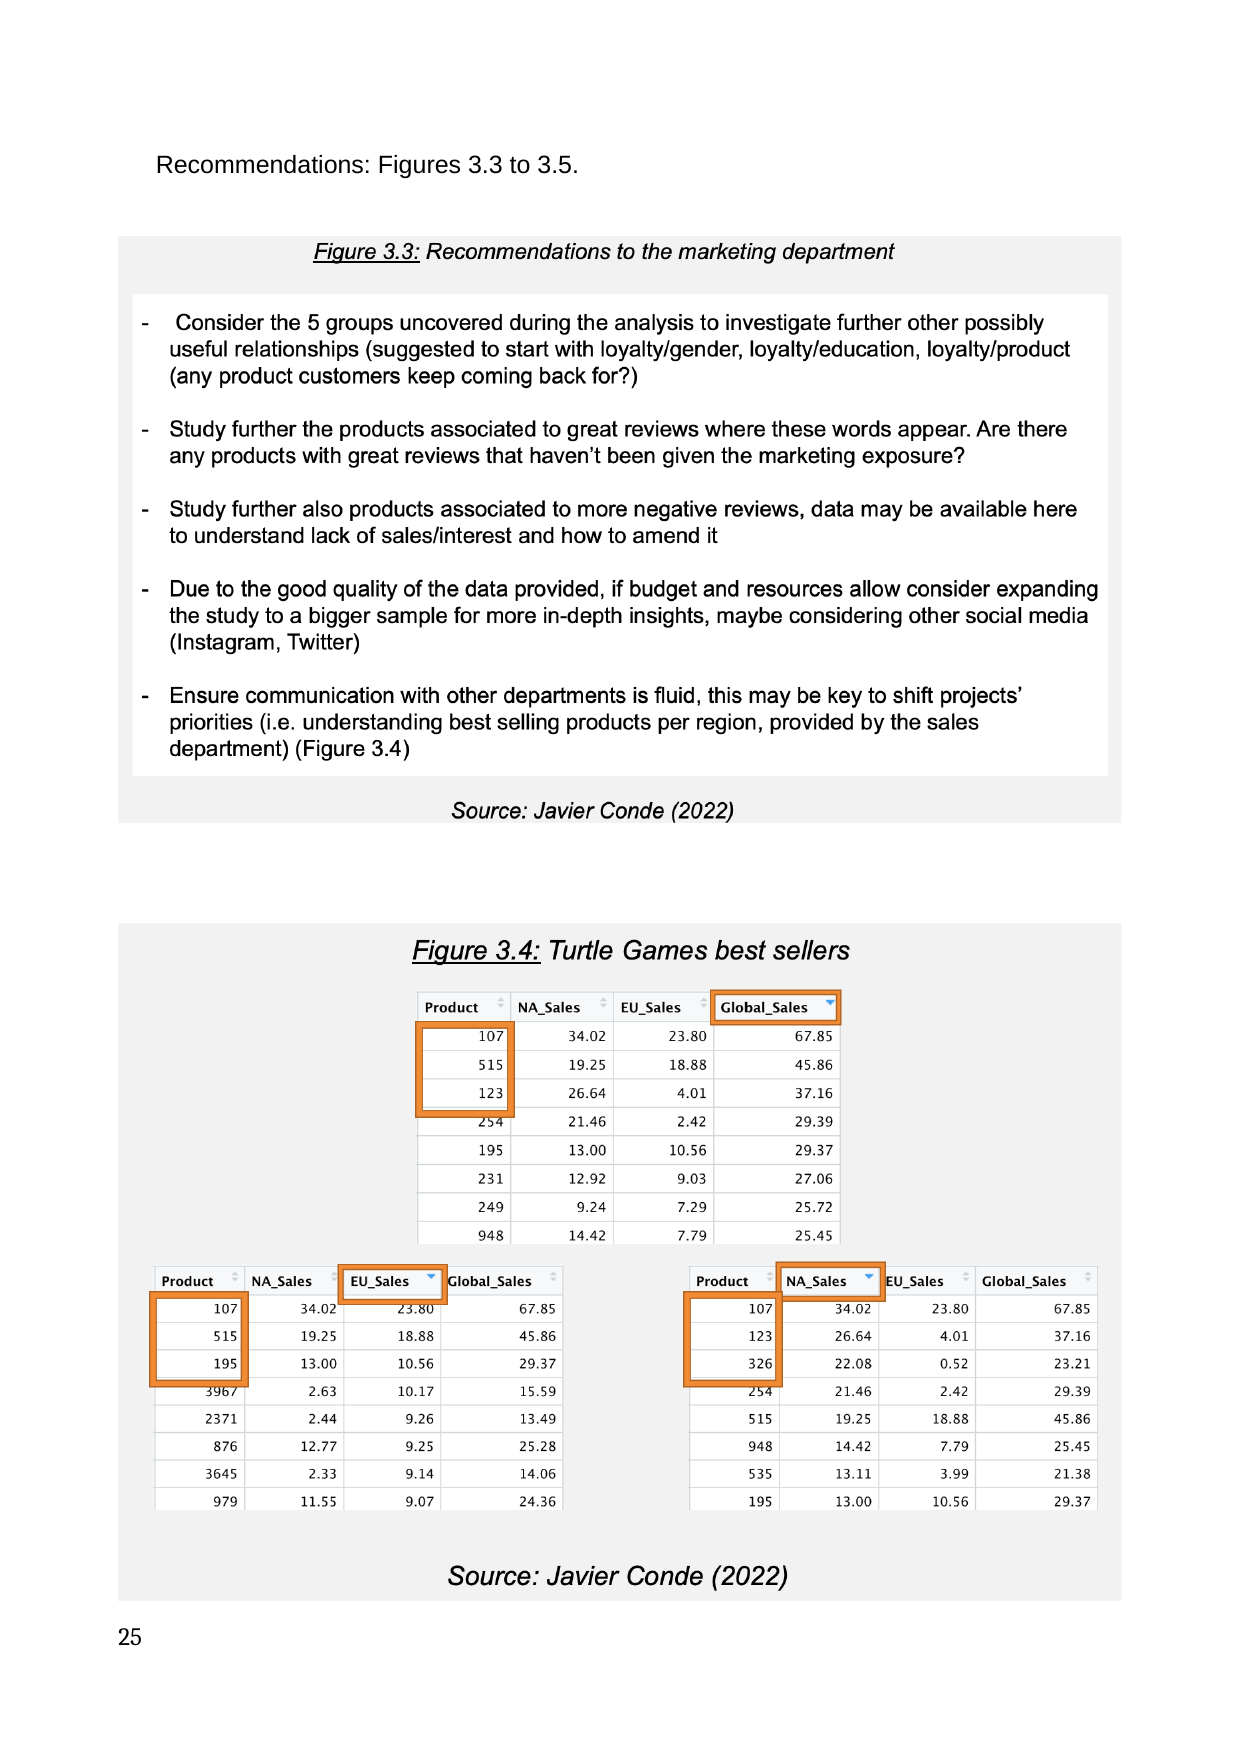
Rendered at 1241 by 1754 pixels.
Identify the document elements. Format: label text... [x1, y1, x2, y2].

text Recommendations: Figures 3.3 to 3.5. [118, 150, 1122, 179]
picture [118, 923, 1122, 1601]
picture [118, 236, 1122, 823]
